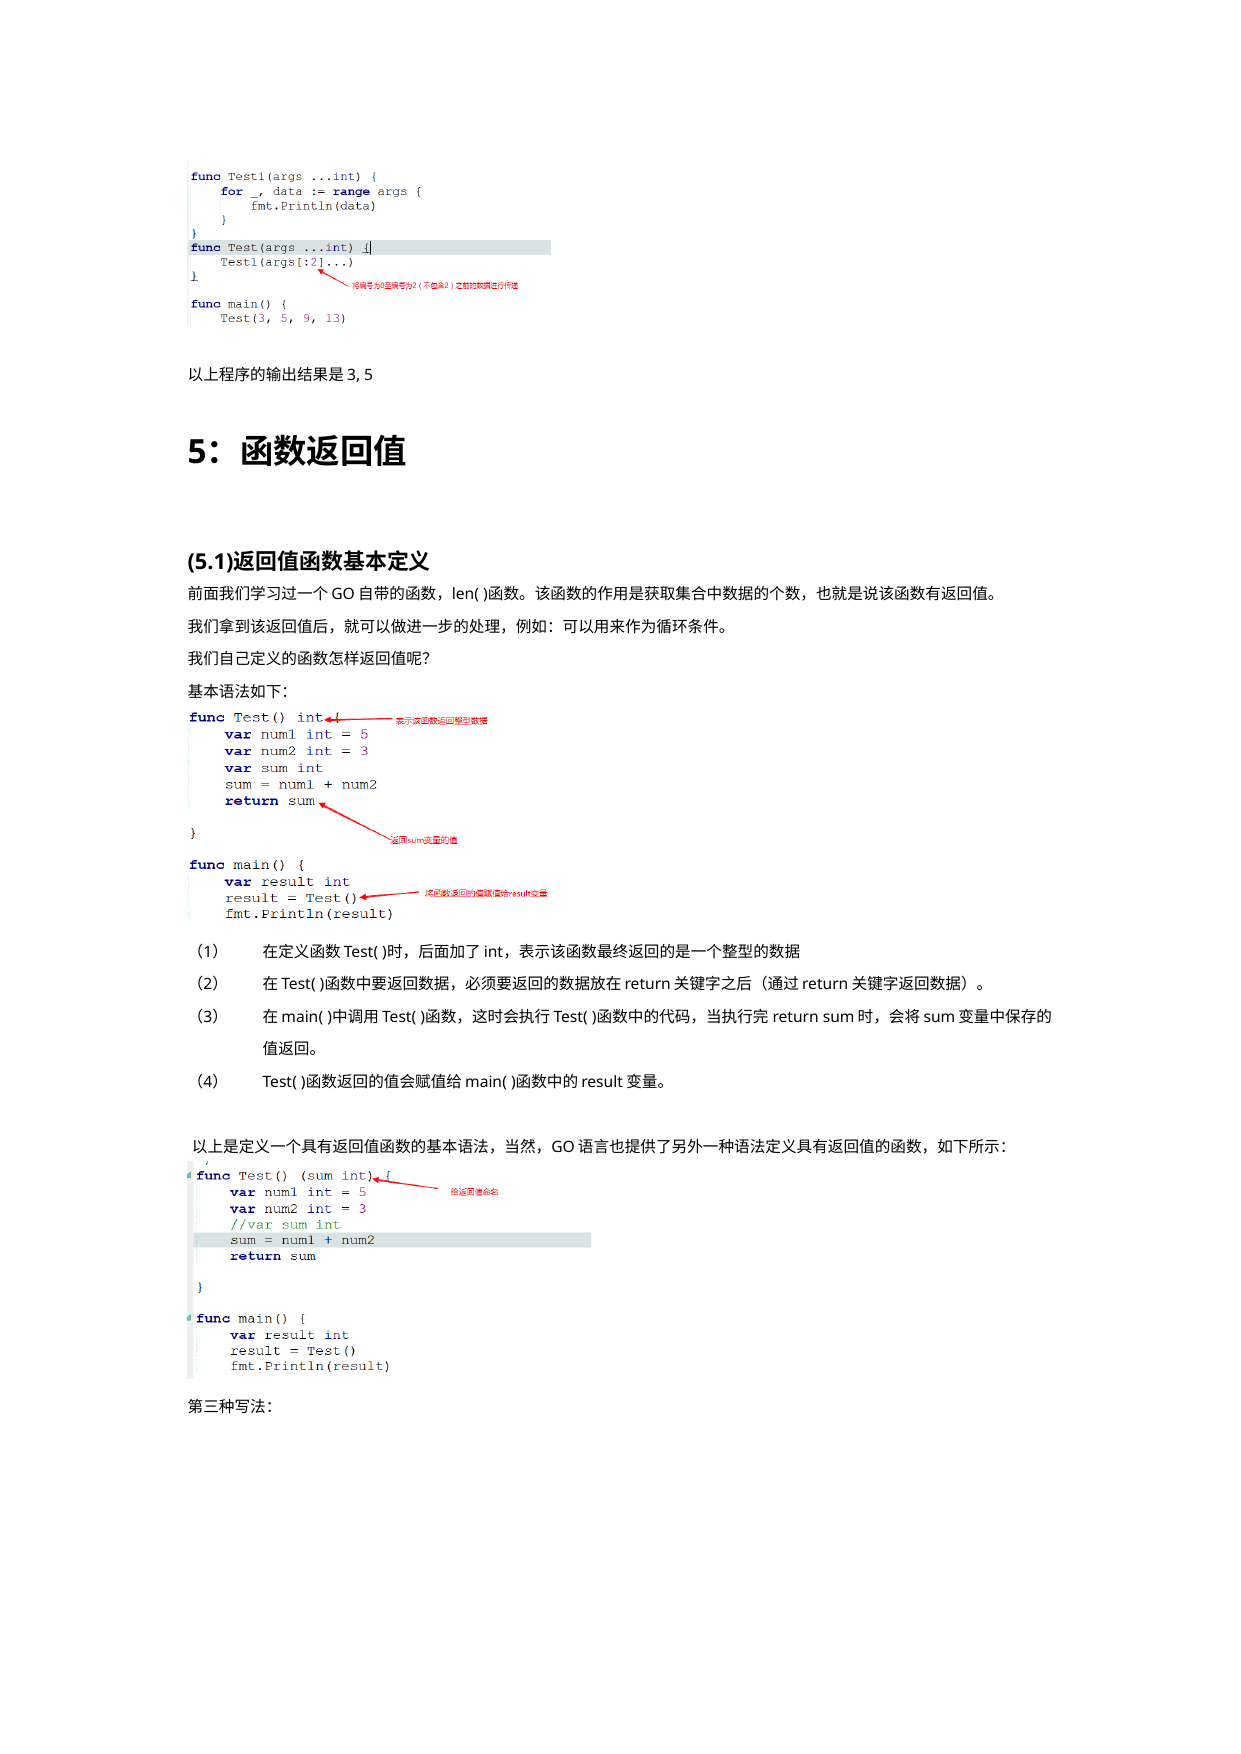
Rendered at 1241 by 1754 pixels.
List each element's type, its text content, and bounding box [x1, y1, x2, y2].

text 以上程序的输出结果是3, 5 [187, 357, 1053, 389]
list 在main( )中调用Test( )函数，这时会执行Test( )函数中的代码，当执行完 return sum时，会将sum变量中保存的值返回。 [187, 999, 1053, 1064]
list Test( )函数返回的值会赋值给main( )函数中的result变量。 [187, 1064, 1053, 1096]
text 前面我们学习过一个GO自带的函数，len( )函数。该函数的作用是获取集合中数据的个数，也就是说该函数有返回值。 [187, 576, 1053, 609]
text 第三种写法： [187, 1389, 1053, 1421]
picture [187, 706, 551, 927]
picture [187, 161, 551, 326]
picture [187, 1161, 591, 1379]
list 在Test( )函数中要返回数据，必须要返回的数据放在return关键字之后（通过return关键字返回数据）。 [187, 966, 1053, 999]
text 基本语法如下： [187, 674, 1053, 706]
text 以上是定义一个具有返回值函数的基本语法，当然，GO语言也提供了另外一种语法定义具有返回值的函数，如下所示： [187, 1129, 1053, 1161]
text 我们拿到该返回值后，就可以做进一步的处理，例如：可以用来作为循环条件。 [187, 609, 1053, 641]
text (5.1)返回值函数基本定义 [187, 544, 1053, 576]
text 我们自己定义的函数怎样返回值呢？ [187, 641, 1053, 674]
list 在定义函数Test( )时，后面加了int，表示该函数最终返回的是一个整型的数据 [187, 934, 1053, 966]
